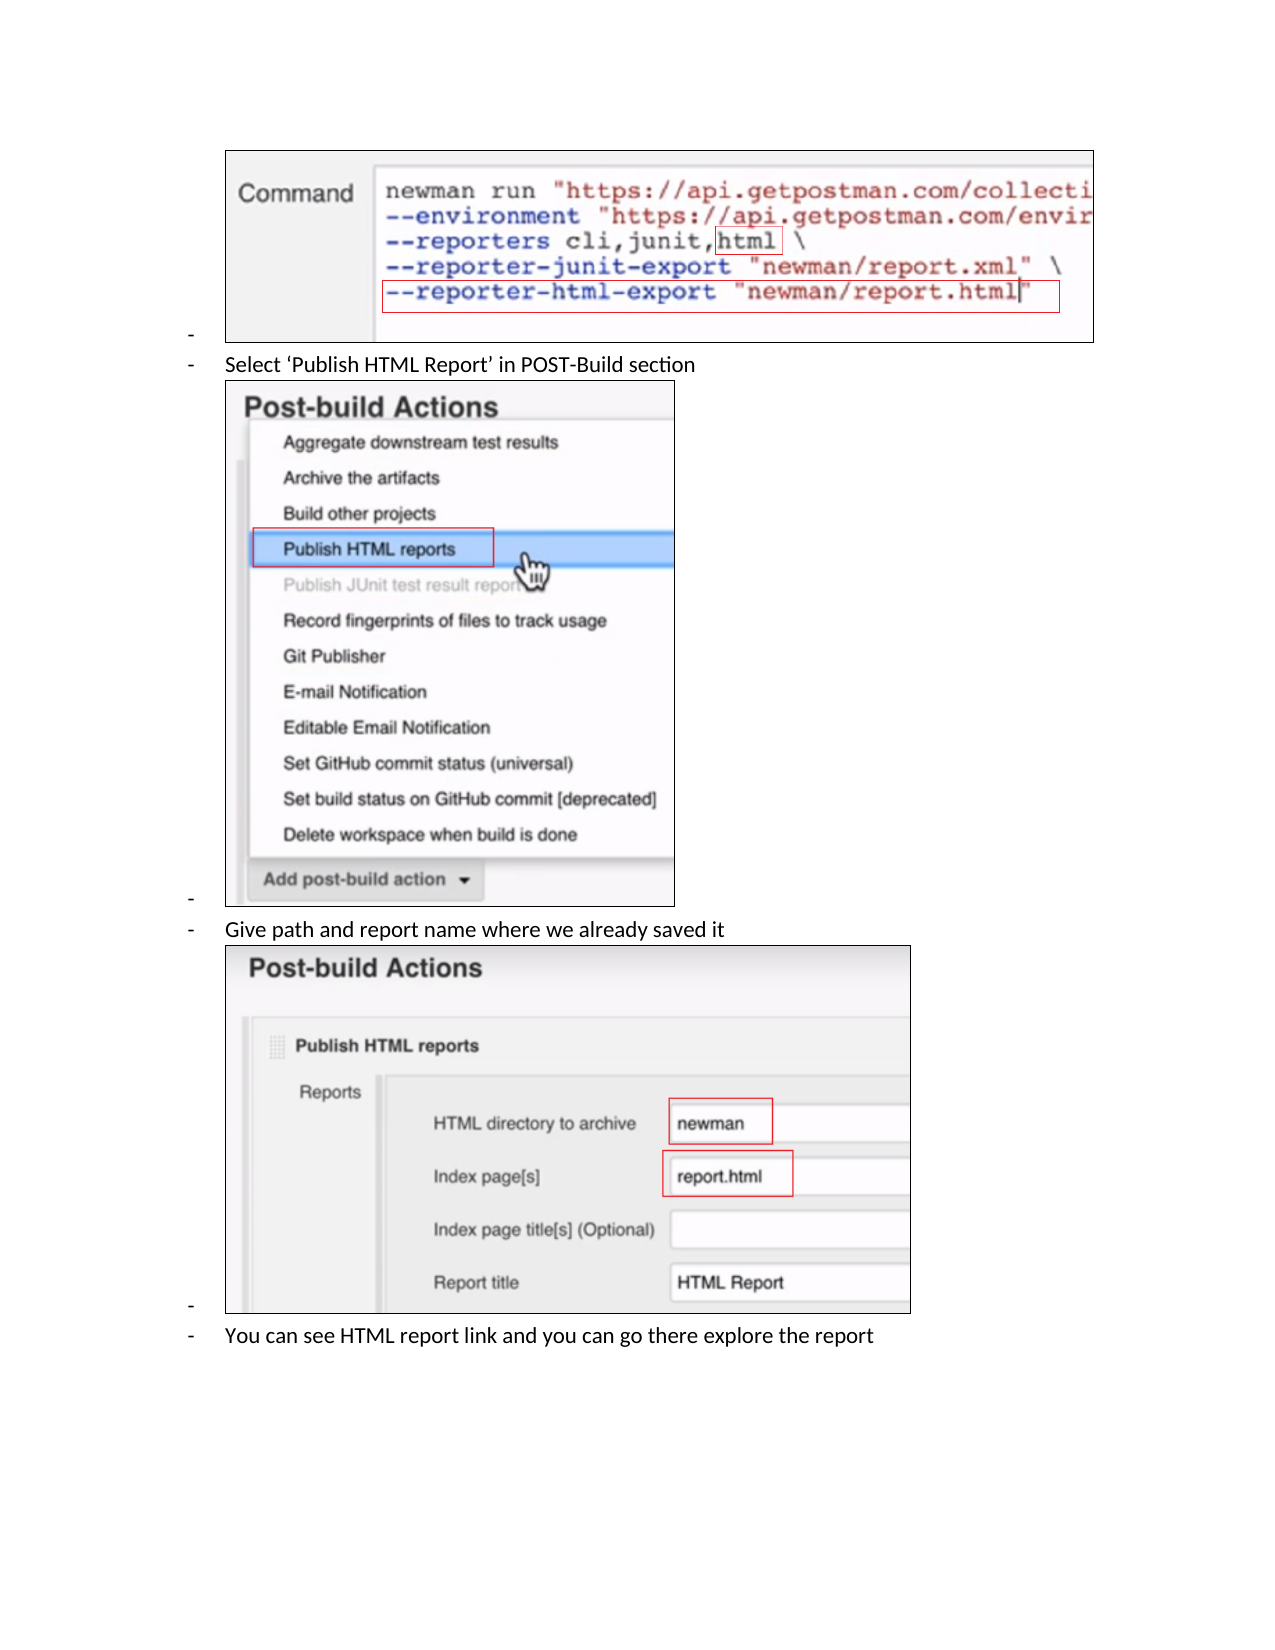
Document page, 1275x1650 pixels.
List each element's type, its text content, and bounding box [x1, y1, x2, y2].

picture [226, 381, 674, 906]
picture [226, 151, 1093, 342]
list You can see HTML report link and you can go there explore the report [187, 1321, 1125, 1349]
picture [226, 946, 910, 1313]
list Select ‘Publish HTML Report’ in POST-Build section [187, 350, 1125, 378]
list Give path and report name where we already saved it [187, 915, 1125, 943]
